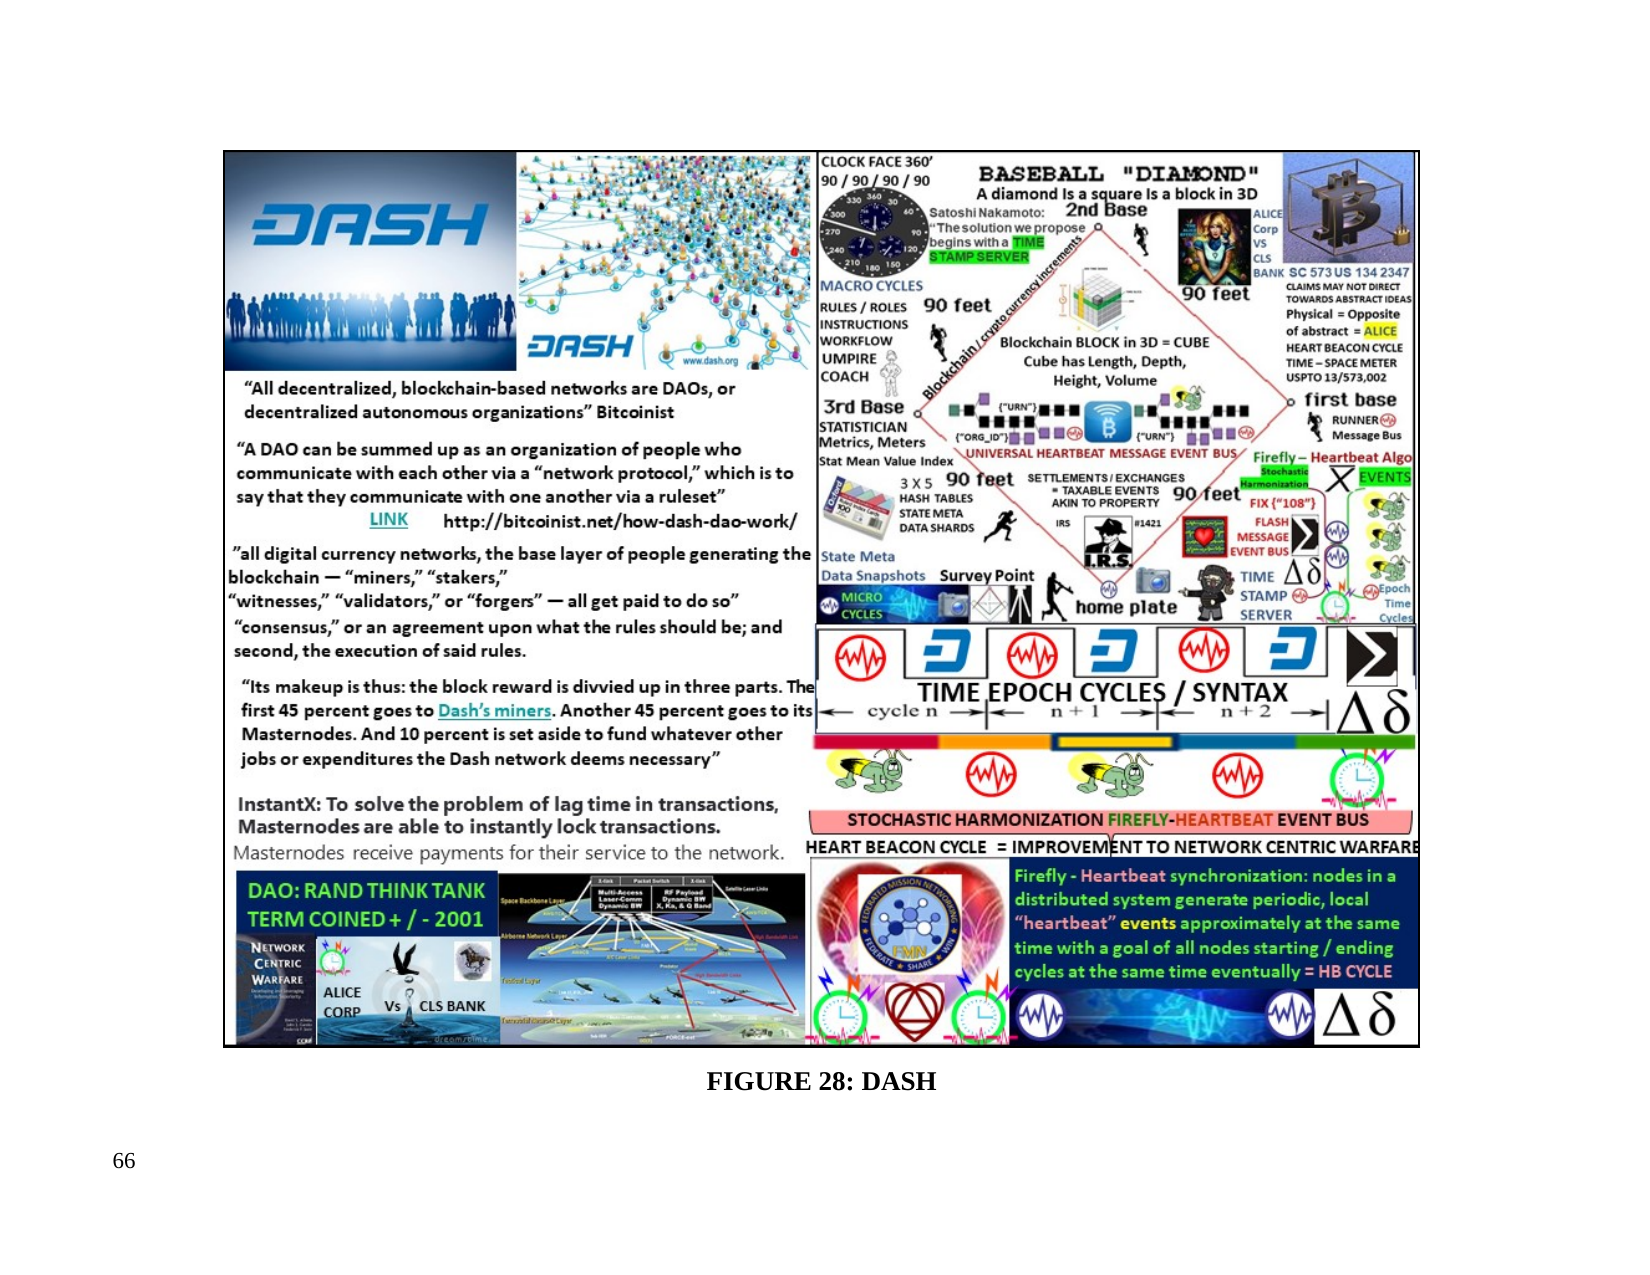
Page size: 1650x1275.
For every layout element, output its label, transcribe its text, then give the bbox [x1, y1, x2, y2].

text FIGURE 28: DASH [112, 1065, 1531, 1096]
picture [225, 152, 1418, 1046]
